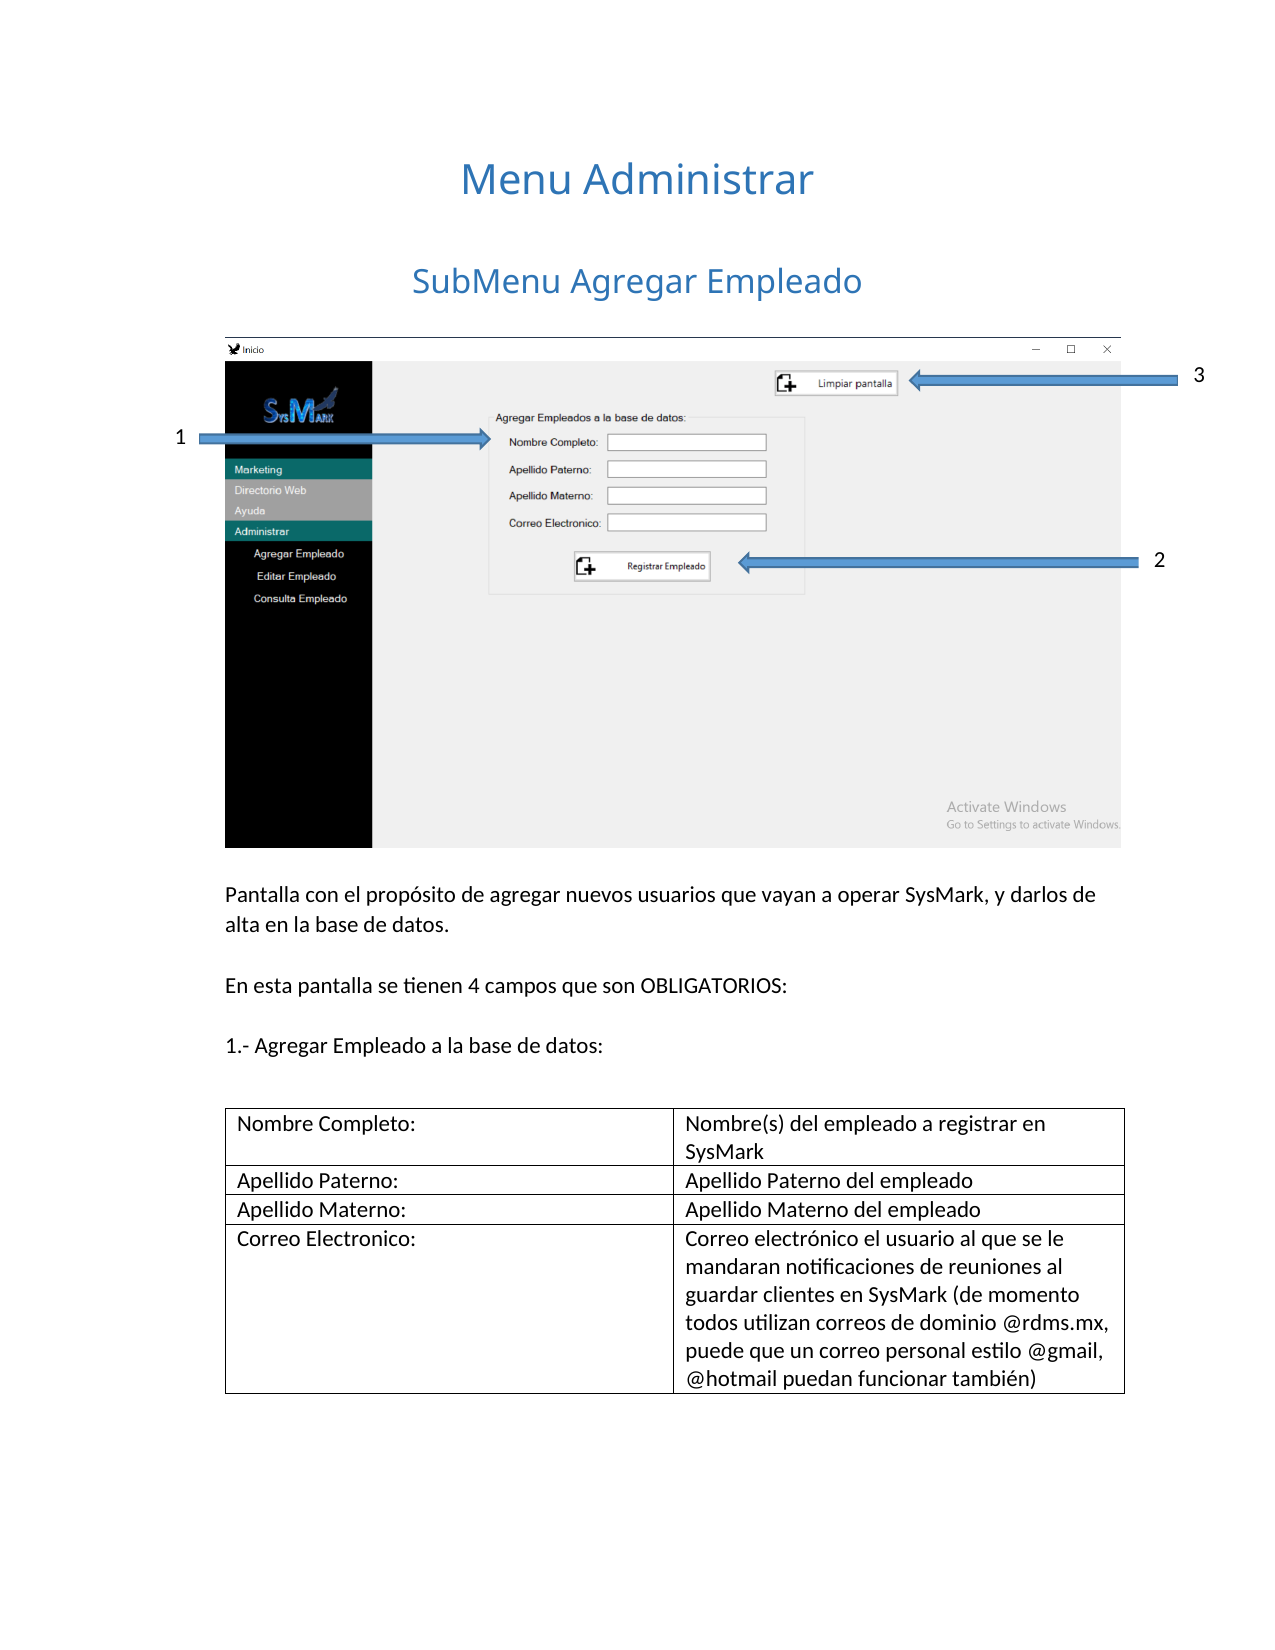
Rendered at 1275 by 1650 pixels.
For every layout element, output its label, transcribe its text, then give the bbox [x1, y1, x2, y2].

table_cell Correo Electronico: [226, 1225, 673, 1393]
table_cell Correo electrónico el usuario al que se le mandaran notificaciones de reuniones al guardar clientes en SysMark (de momento todos utilizan correos de dominio @rdms.mx, puede que un correo personal estilo @gmail, @hotmail puedan funcionar también) [674, 1225, 1124, 1393]
table_cell Apellido Materno del empleado [674, 1195, 1124, 1223]
list 1.- Agregar Empleado a la base de datos: [225, 1031, 1125, 1059]
subtitle SubMenu Agregar Empleado [150, 258, 1125, 303]
table_header Nombre(s) del empleado a registrar en SysMark [674, 1109, 1124, 1165]
table_cell Apellido Materno: [226, 1195, 673, 1223]
list En esta pantalla se tienen 4 campos que son OBLIGATORIOS: [225, 971, 1125, 999]
table_cell Apellido Paterno del empleado [674, 1166, 1124, 1194]
table_cell Apellido Paterno: [226, 1166, 673, 1194]
list Pantalla con el propósito de agregar nuevos usuarios que vayan a operar SysMark, y darlos de alta en la base de datos. [225, 880, 1125, 938]
picture [225, 337, 1121, 848]
table_header Nombre Completo: [226, 1109, 673, 1165]
subtitle Menu Administrar [150, 150, 1125, 207]
